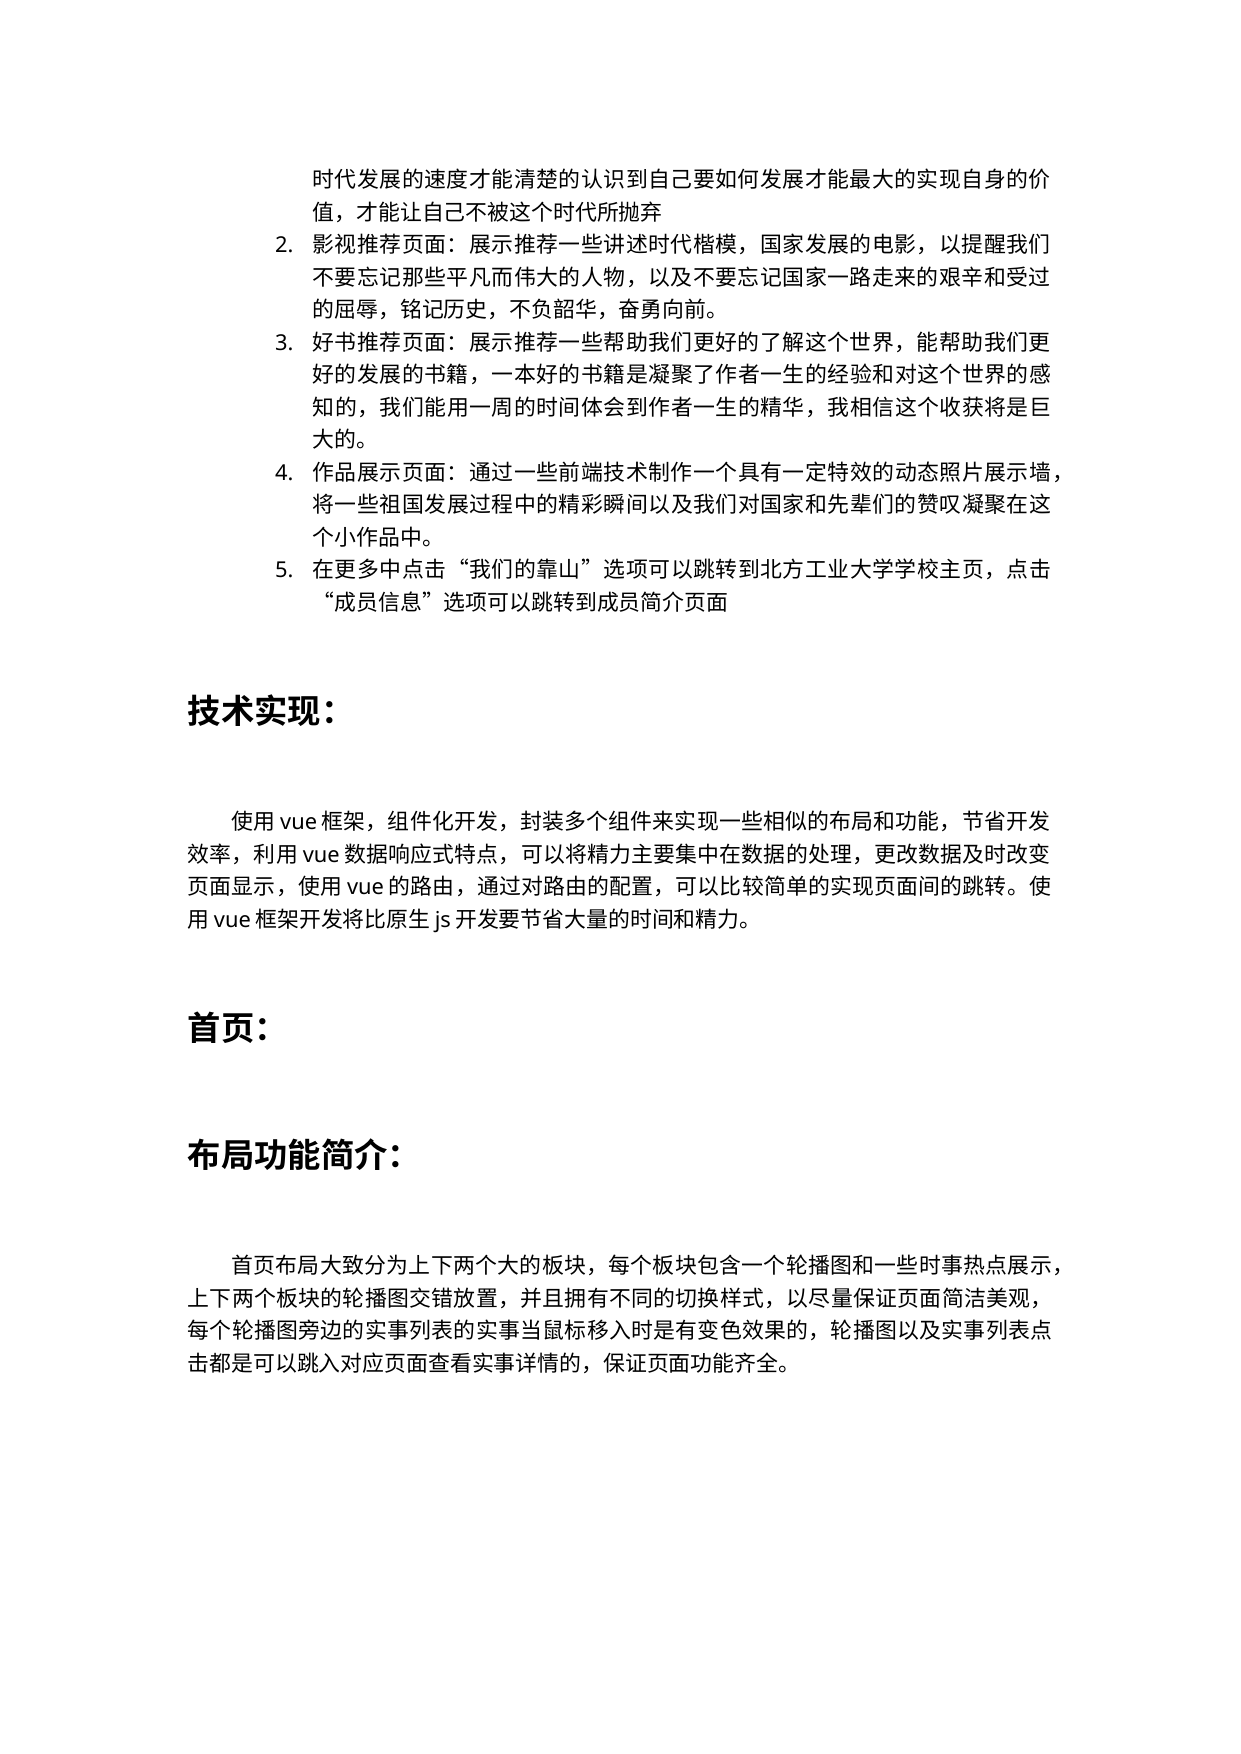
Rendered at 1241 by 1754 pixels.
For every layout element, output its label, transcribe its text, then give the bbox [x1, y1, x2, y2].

subtitle 技术实现： [187, 677, 1053, 742]
text 首页布局大致分为上下两个大的板块，每个板块包含一个轮播图和一些时事热点展示，上下两个板块的轮播图交错放置，并且拥有不同的切换样式，以尽量保证页面简洁美观，每个轮播图旁边的实事列表的实事当鼠标移入时是有变色效果的，轮播图以及实事列表点击都是可以跳入对应页面查看实事详情的，保证页面功能齐全。 [187, 1248, 1053, 1378]
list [275, 162, 1053, 227]
subtitle 布局功能简介： [187, 1121, 1053, 1186]
text 使用vue框架，组件化开发，封装多个组件来实现一些相似的布局和功能，节省开发效率，利用vue数据响应式特点，可以将精力主要集中在数据的处理，更改数据及时改变页面显示，使用vue的路由，通过对路由的配置，可以比较简单的实现页面间的跳转。使用vue框架开发将比原生js开发要节省大量的时间和精力。 [187, 804, 1053, 934]
list 作品展示页面：通过一些前端技术制作一个具有一定特效的动态照片展示墙，将一些祖国发展过程中的精彩瞬间以及我们对国家和先辈们的赞叹凝聚在这个小作品中。 [275, 454, 1053, 552]
subtitle 首页： [187, 993, 1053, 1058]
list 在更多中点击“我们的靠山”选项可以跳转到北方工业大学学校主页，点击“成员信息”选项可以跳转到成员简介页面 [275, 552, 1053, 617]
list 影视推荐页面：展示推荐一些讲述时代楷模，国家发展的电影，以提醒我们不要忘记那些平凡而伟大的人物，以及不要忘记国家一路走来的艰辛和受过的屈辱，铭记历史，不负韶华，奋勇向前。 [275, 227, 1053, 324]
list 好书推荐页面：展示推荐一些帮助我们更好的了解这个世界，能帮助我们更好的发展的书籍，一本好的书籍是凝聚了作者一生的经验和对这个世界的感知的，我们能用一周的时间体会到作者一生的精华，我相信这个收获将是巨大的。 [275, 324, 1053, 454]
